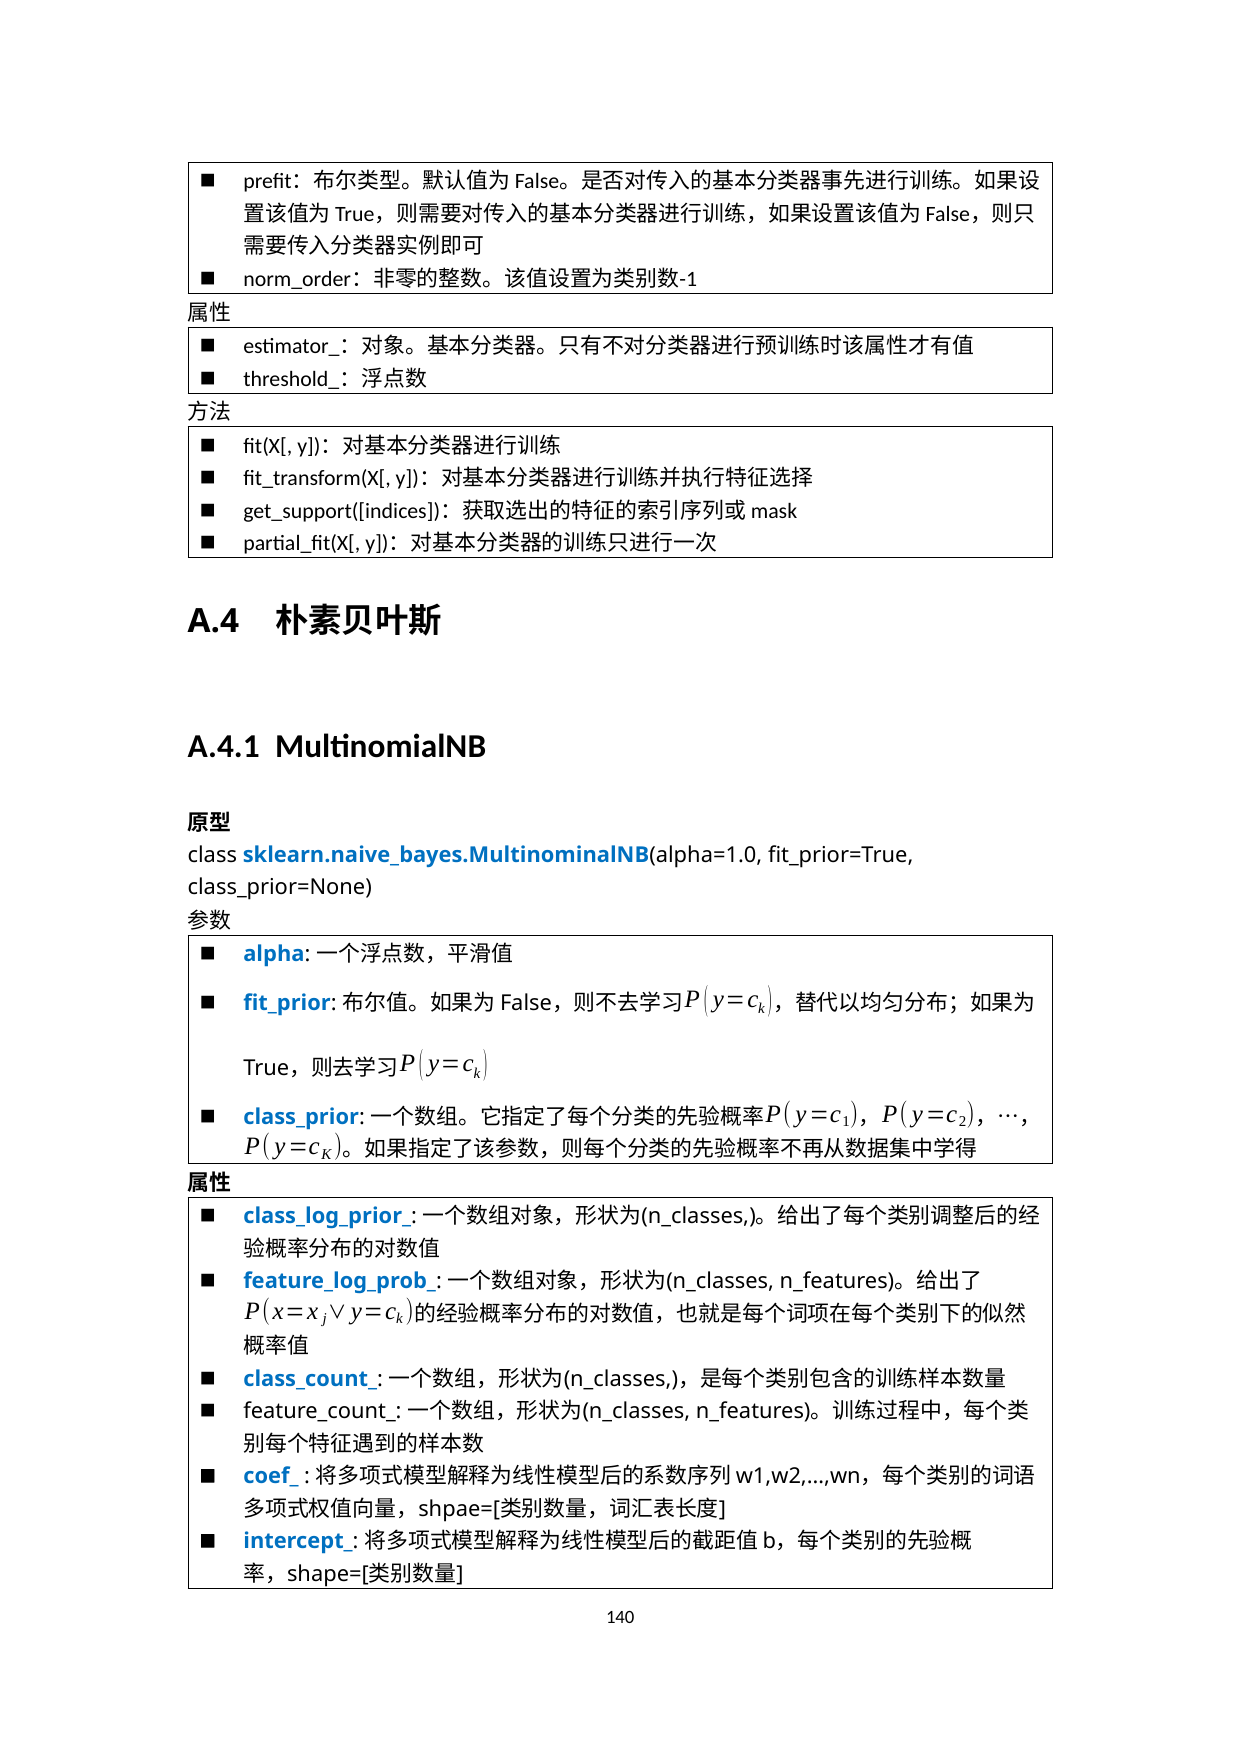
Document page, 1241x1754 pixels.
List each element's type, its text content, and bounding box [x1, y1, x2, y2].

text 参数 [187, 902, 1053, 935]
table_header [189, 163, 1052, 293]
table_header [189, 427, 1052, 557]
text 方法 [187, 394, 1053, 426]
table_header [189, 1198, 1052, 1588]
subtitle MultinomialNB [187, 713, 1053, 778]
text 属性 [187, 1164, 1053, 1197]
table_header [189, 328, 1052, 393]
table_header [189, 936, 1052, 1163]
subtitle 朴素贝叶斯 [187, 585, 1053, 650]
text 属性 [187, 294, 1053, 327]
text class sklearn.naive_bayes.MultinominalNB(alpha=1.0, fit_prior=True, class_prior=None) [187, 837, 1053, 902]
text 原型 [187, 805, 1053, 837]
